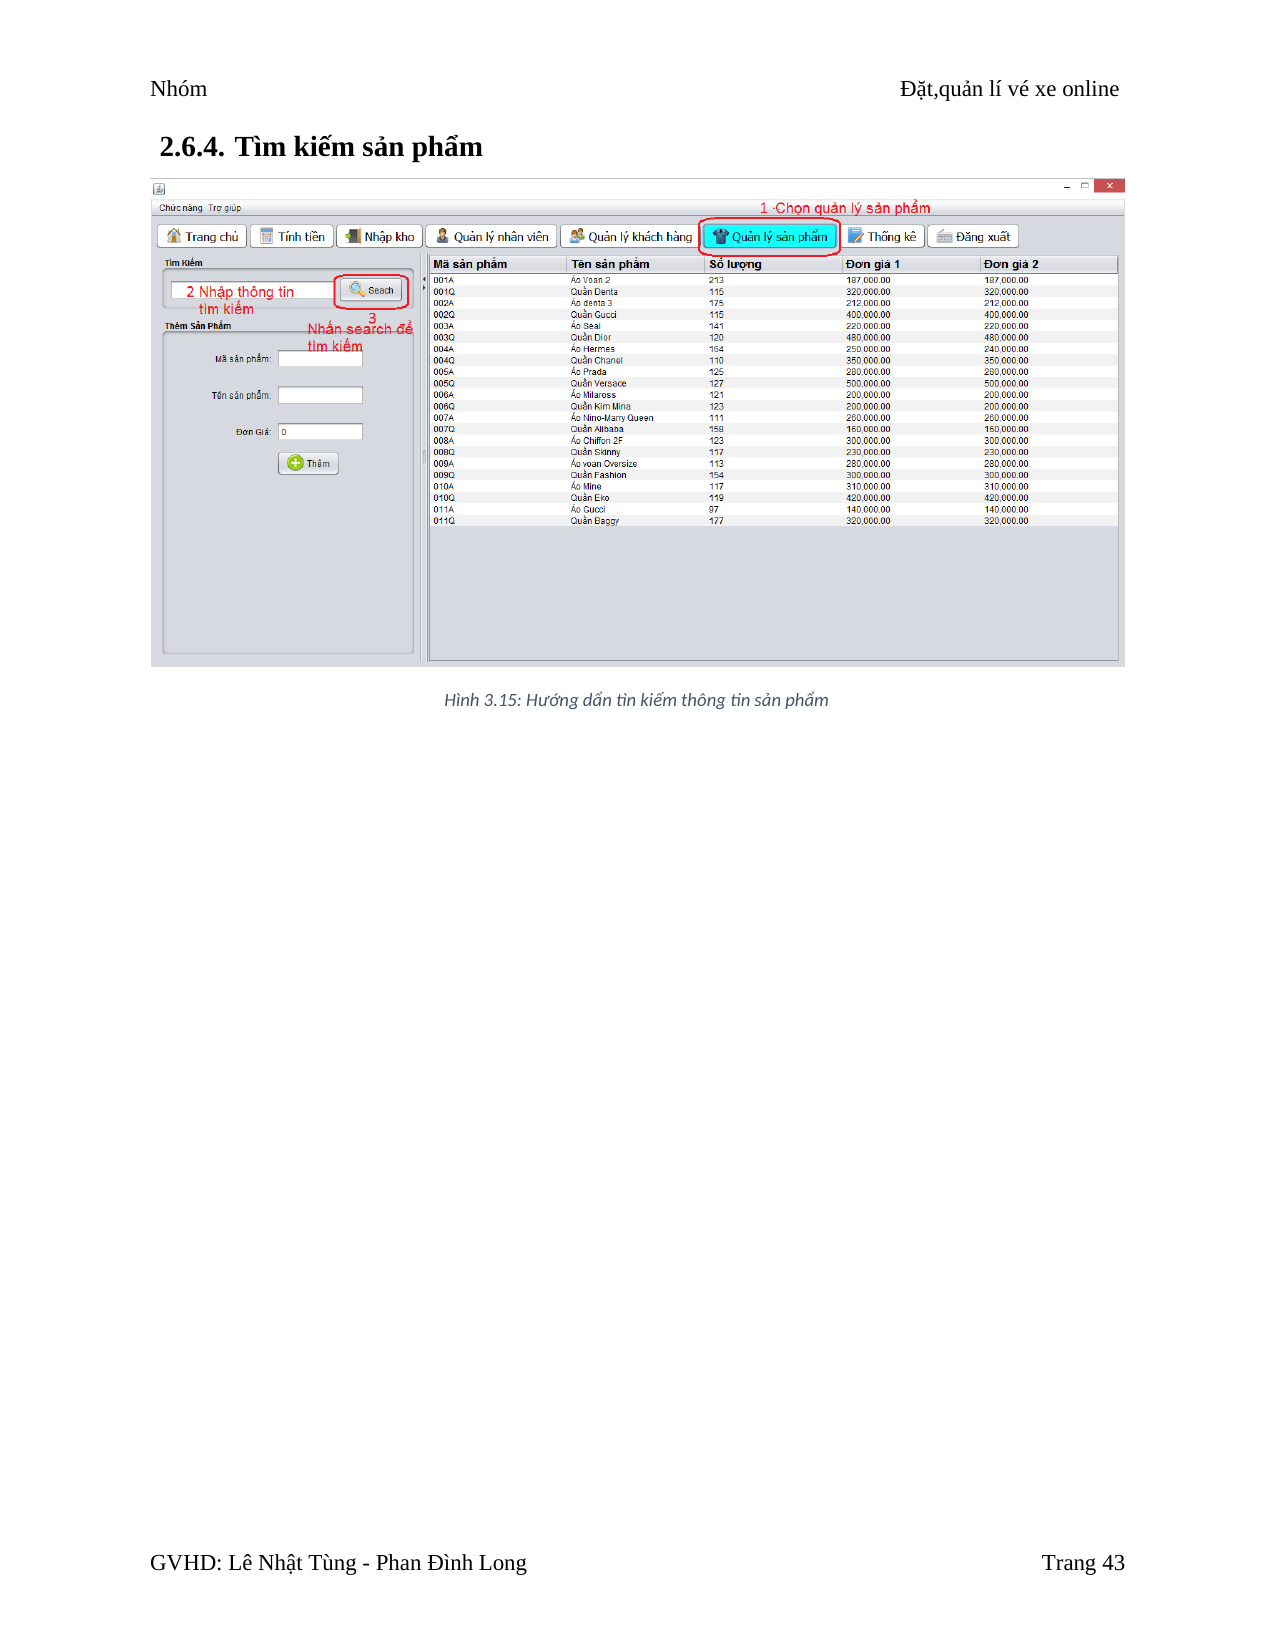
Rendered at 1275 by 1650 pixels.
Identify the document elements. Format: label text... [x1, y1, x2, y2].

subtitle Tìm kiếm sản phẩm [159, 129, 1125, 163]
picture [150, 178, 1125, 669]
text Hình 3.15: Hướng dẩn tìn kiếm thông tin sản phẩm [150, 688, 1125, 711]
